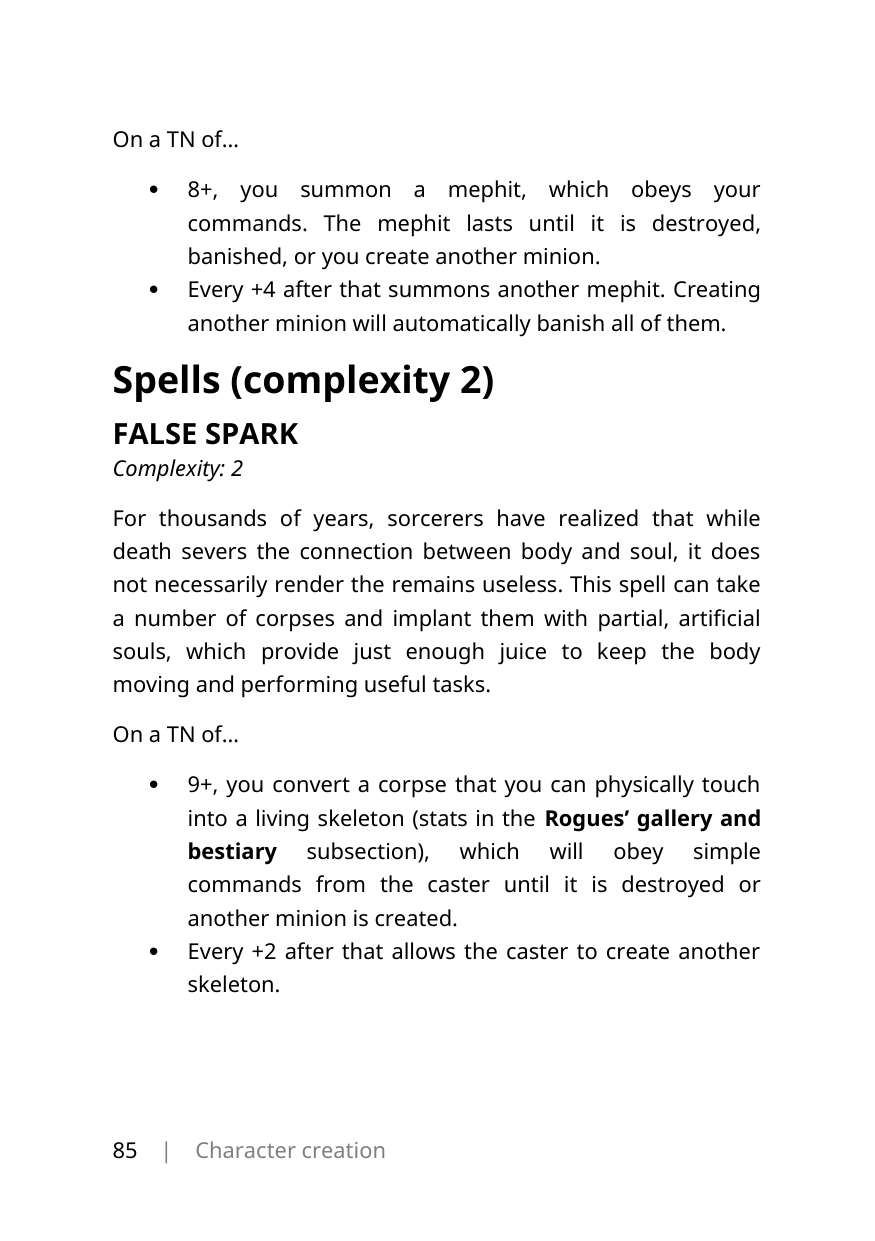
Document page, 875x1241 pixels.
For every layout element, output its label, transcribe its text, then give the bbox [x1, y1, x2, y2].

list Every +2 after that allows the caster to create another skeleton. [150, 936, 762, 999]
list 9+, you convert a corpse that you can physically touch into a living skeleton (stats in the Rogues’ gallery and bestiary subsection), which will obey simple commands from the caster until it is destroyed or another minion is created. [150, 769, 762, 932]
text For thousands of years, sorcerers have realized that while death severs the connection between body and soul, it does not necessarily render the remains useless. This spell can take a number of corpses and implant them with partial, artificial souls, which provide just enough juice to keep the body moving and performing useful tasks. [112, 503, 762, 699]
text Complexity: 2 [112, 453, 762, 482]
subtitle Spells (complexity 2) [112, 353, 762, 404]
subtitle False Spark [112, 413, 762, 453]
list 8+, you summon a mephit, which obeys your commands. The mephit lasts until it is destroyed, banished, or you create another minion. [150, 174, 762, 271]
list Every +4 after that summons another mephit. Creating another minion will automatically banish all of them. [150, 274, 762, 337]
text On a TN of… [112, 124, 762, 154]
text On a TN of… [112, 719, 762, 749]
